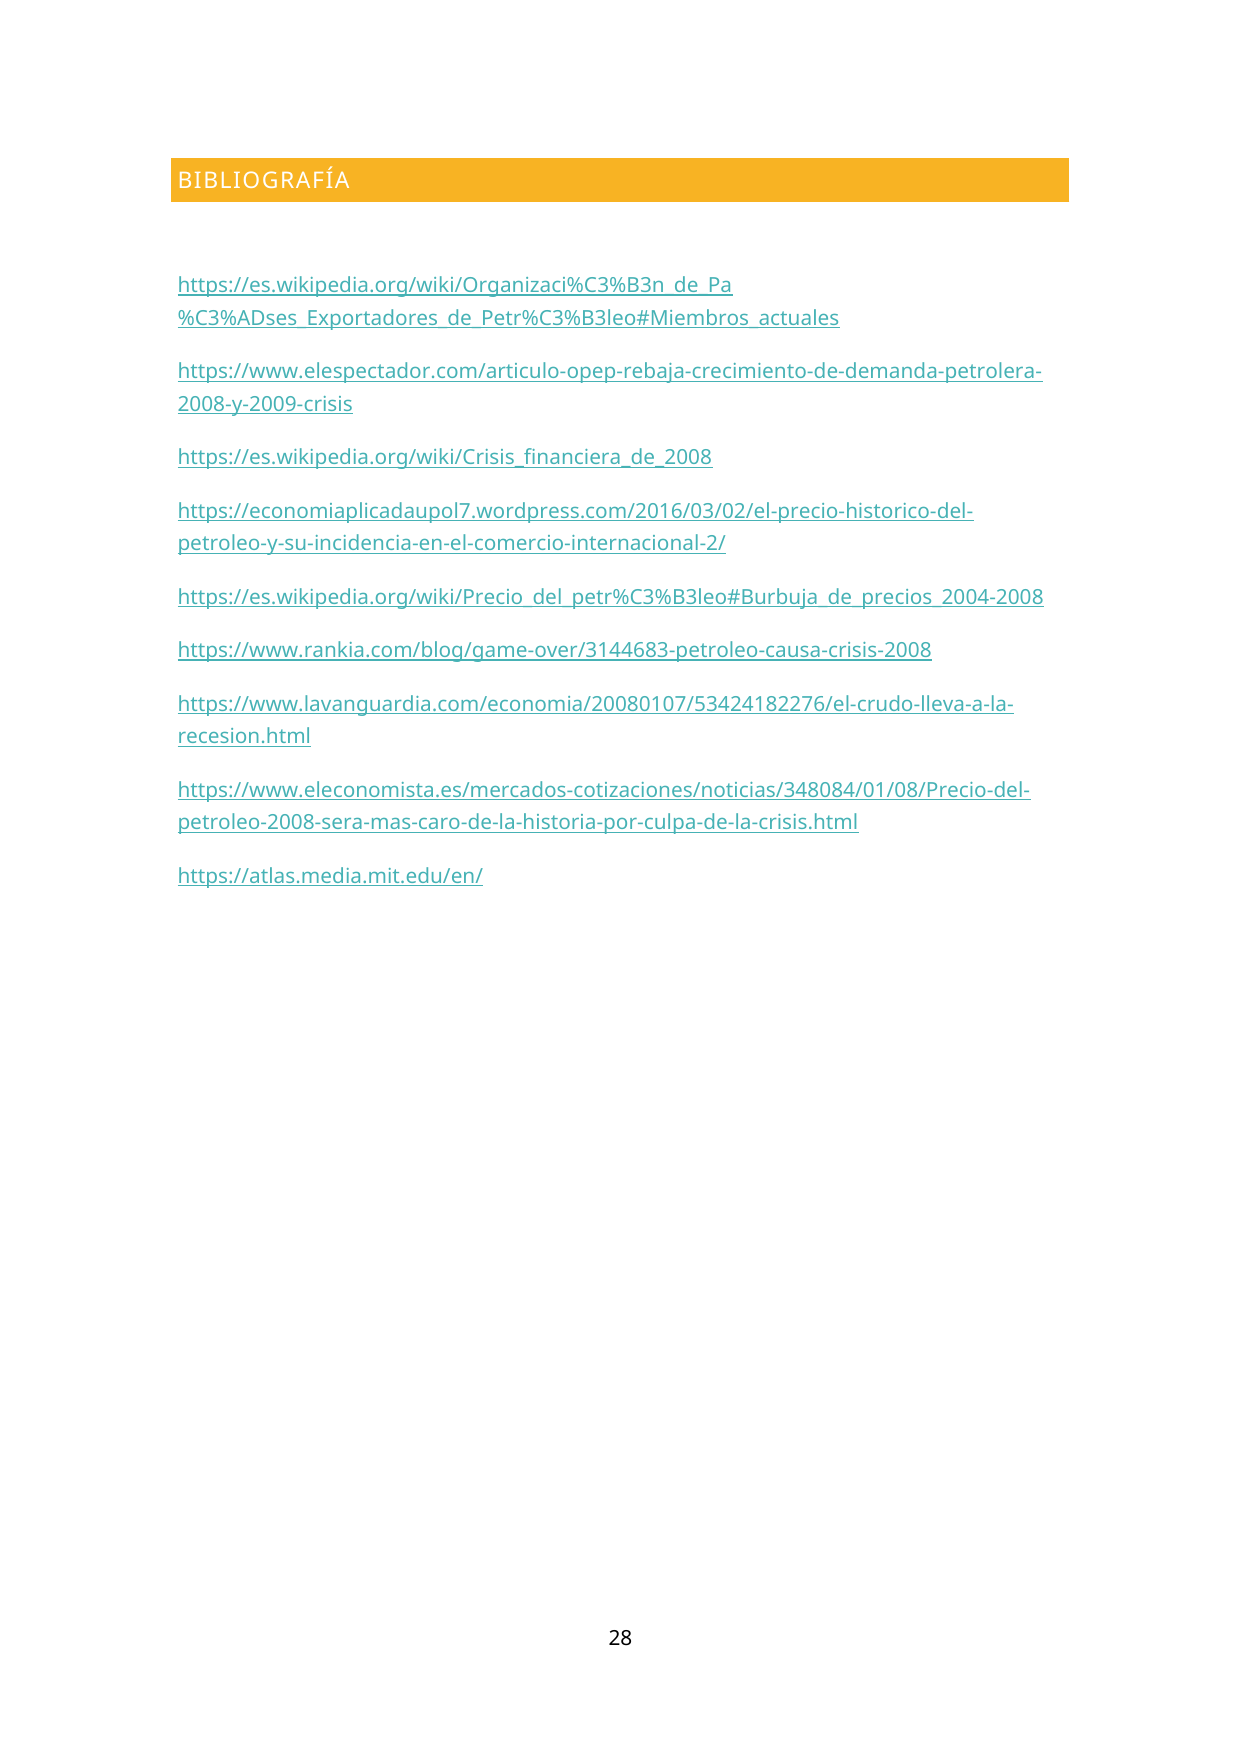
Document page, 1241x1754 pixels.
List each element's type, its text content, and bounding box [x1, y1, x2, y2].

text https://es.wikipedia.org/wiki/Precio_del_petr%C3%B3leo#Burbuja_de_precios_2004-2008 [177, 582, 1063, 610]
text https://www.elespectador.com/articulo-opep-rebaja-crecimiento-de-demanda-petrolera-2008-y-2009-crisis [177, 356, 1063, 417]
text https://atlas.media.mit.edu/en/ [177, 861, 1063, 889]
text https://www.eleconomista.es/mercados-cotizaciones/noticias/348084/01/08/Precio-del-petroleo-2008-sera-mas-caro-de-la-historia-por-culpa-de-la-crisis.html [177, 775, 1063, 836]
text https://es.wikipedia.org/wiki/Crisis_financiera_de_2008 [177, 442, 1063, 471]
text https://es.wikipedia.org/wiki/Organizaci%C3%B3n_de_Pa%C3%ADses_Exportadores_de_Petr%C3%B3leo#Miembros_actuales [177, 270, 1063, 331]
text https://www.lavanguardia.com/economia/20080107/53424182276/el-crudo-lleva-a-la-recesion.html [177, 689, 1063, 750]
text https://economiaplicadaupol7.wordpress.com/2016/03/02/el-precio-historico-del-petroleo-y-su-incidencia-en-el-comercio-internacional-2/ [177, 496, 1063, 557]
subtitle Bibliografía [177, 164, 1063, 196]
text https://www.rankia.com/blog/game-over/3144683-petroleo-causa-crisis-2008 [177, 635, 1063, 664]
